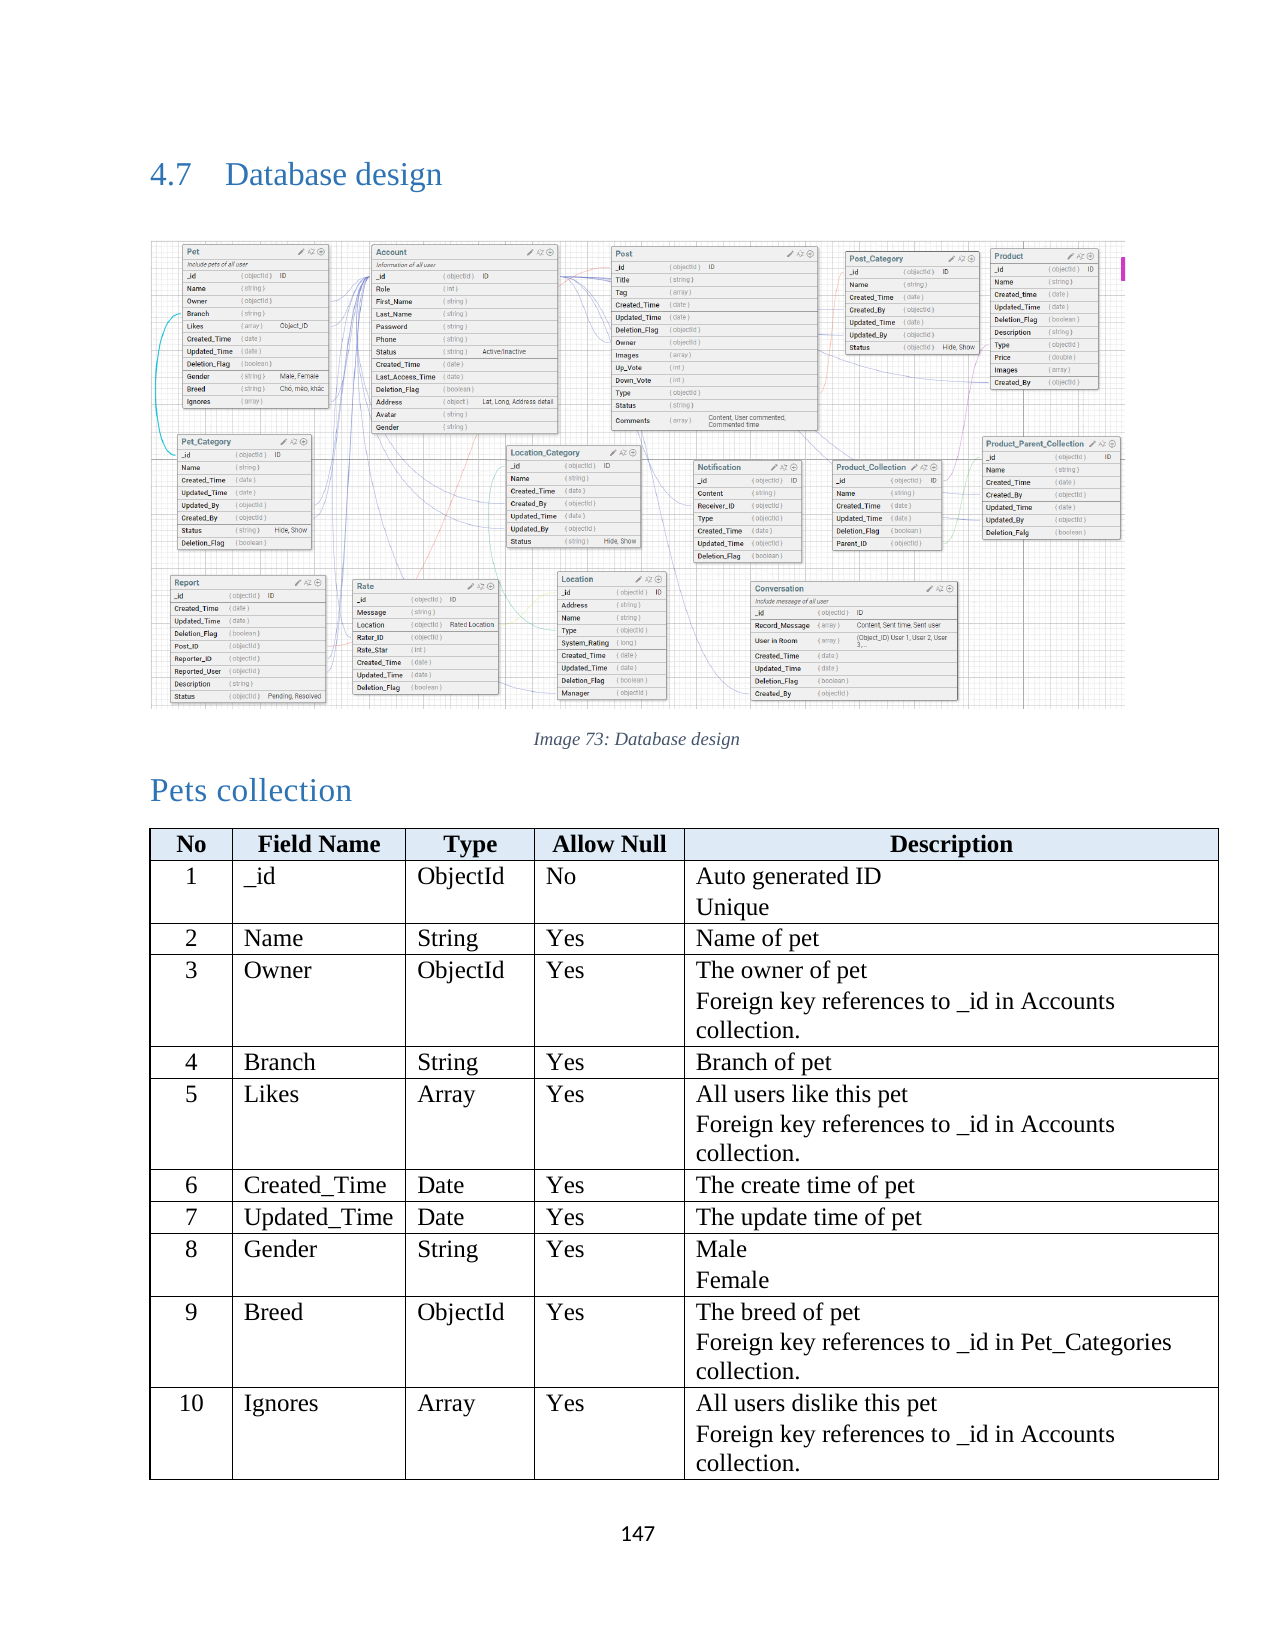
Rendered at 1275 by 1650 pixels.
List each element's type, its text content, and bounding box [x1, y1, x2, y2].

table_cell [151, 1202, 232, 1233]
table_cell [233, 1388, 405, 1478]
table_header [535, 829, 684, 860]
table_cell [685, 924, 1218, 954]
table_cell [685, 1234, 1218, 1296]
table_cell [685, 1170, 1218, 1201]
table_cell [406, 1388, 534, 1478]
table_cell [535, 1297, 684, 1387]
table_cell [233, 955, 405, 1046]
subtitle Database design [150, 154, 1125, 192]
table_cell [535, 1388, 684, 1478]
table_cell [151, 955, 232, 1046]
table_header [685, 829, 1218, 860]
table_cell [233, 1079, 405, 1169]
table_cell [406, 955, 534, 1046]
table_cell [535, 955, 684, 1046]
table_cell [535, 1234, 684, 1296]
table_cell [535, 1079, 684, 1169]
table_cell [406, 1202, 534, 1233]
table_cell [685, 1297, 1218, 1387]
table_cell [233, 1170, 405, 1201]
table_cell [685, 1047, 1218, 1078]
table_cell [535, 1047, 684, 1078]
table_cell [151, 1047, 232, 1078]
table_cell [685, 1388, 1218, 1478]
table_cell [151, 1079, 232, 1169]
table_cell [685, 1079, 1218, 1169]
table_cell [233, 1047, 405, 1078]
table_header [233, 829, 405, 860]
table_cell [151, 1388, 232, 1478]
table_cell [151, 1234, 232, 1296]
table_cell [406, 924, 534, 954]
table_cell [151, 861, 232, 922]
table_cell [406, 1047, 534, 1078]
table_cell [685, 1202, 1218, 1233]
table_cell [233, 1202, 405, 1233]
picture [150, 240, 1125, 709]
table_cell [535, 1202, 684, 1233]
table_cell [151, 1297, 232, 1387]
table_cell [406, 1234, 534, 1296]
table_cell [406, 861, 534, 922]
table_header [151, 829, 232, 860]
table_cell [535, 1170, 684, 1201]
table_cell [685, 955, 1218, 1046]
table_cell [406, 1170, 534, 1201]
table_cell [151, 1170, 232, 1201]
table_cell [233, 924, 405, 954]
text Image 73: Database design [150, 727, 1125, 749]
title Pets collection [150, 770, 1125, 808]
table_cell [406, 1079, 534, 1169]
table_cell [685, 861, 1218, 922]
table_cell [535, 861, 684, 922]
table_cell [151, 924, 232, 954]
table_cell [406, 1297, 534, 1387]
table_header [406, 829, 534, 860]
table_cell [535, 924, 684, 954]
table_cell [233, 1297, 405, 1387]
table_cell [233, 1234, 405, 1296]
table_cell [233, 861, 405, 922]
